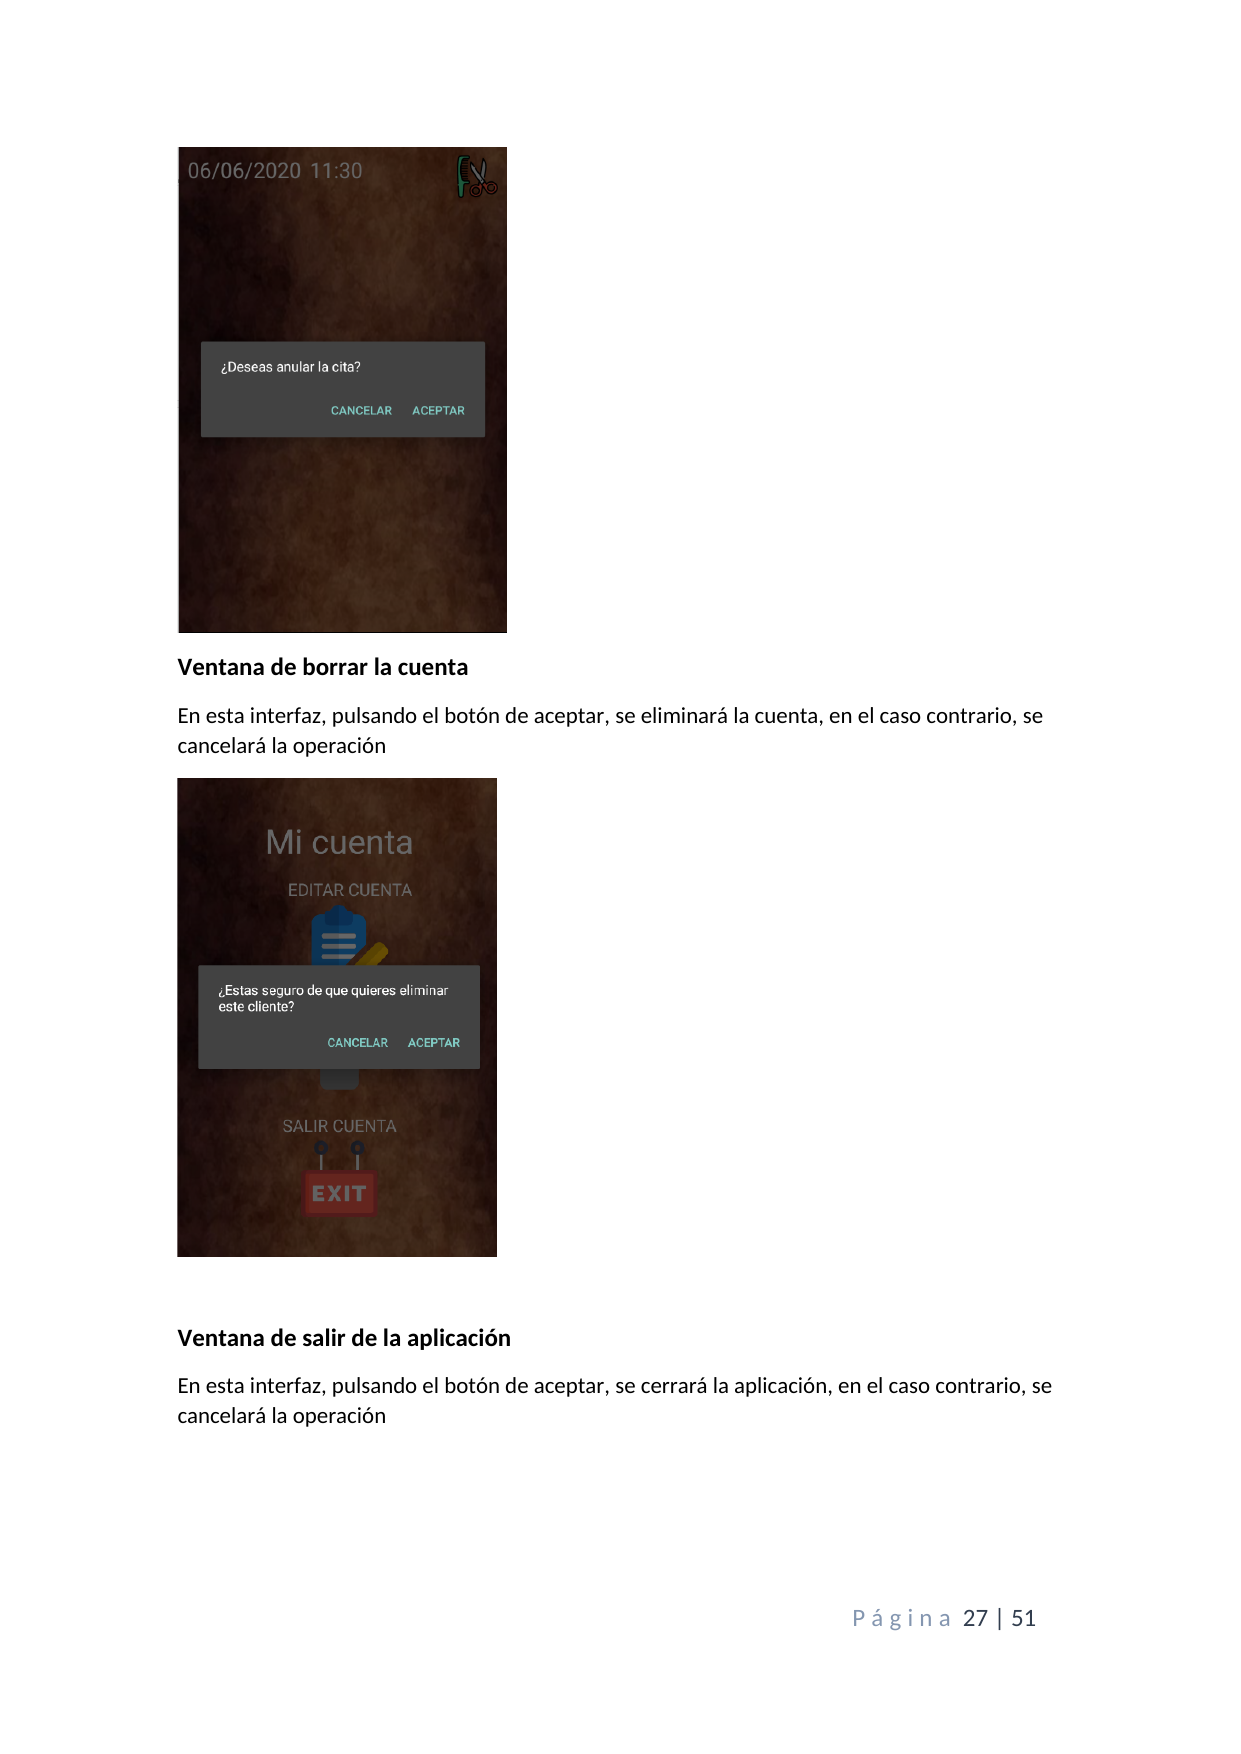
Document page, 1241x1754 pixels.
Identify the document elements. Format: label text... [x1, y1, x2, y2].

picture [177, 147, 507, 633]
text En esta interfaz, pulsando el botón de aceptar, se cerrará la aplicación, en el caso contrario, se cancelará la operación [177, 1371, 1063, 1430]
subtitle Ventana de borrar la cuenta [177, 651, 1063, 682]
picture [177, 778, 497, 1257]
text En esta interfaz, pulsando el botón de aceptar, se eliminará la cuenta, en el caso contrario, se cancelará la operación [177, 701, 1063, 759]
subtitle Ventana de salir de la aplicación [177, 1322, 1063, 1352]
